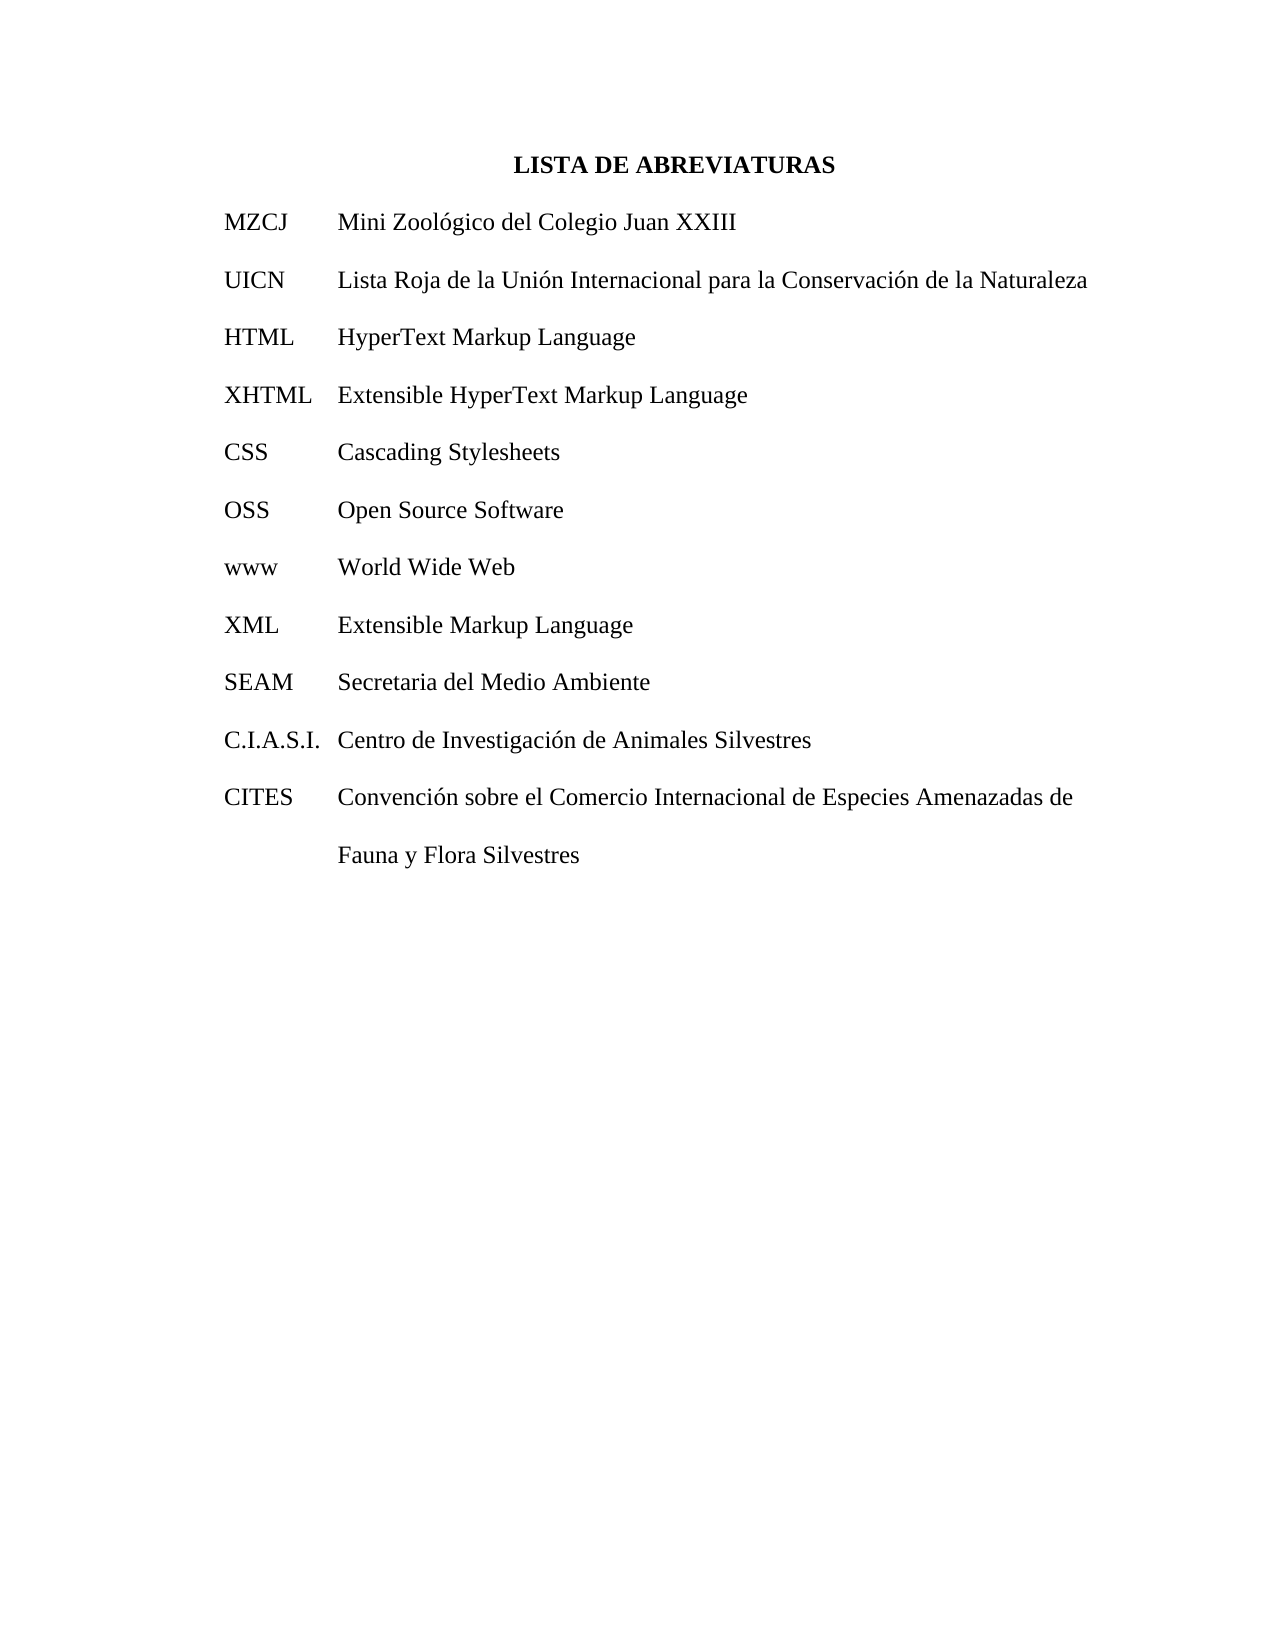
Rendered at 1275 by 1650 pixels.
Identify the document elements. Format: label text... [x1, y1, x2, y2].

text OSS Open Source Software [150, 495, 1125, 524]
text SEAM Secretaria del Medio Ambiente [150, 667, 1125, 696]
text CSS Cascading Stylesheets [150, 437, 1125, 466]
text C.I.A.S.I. Centro de Investigación de Animales Silvestres [150, 725, 1125, 754]
text MZCJ Mini Zoológico del Colegio Juan XXIII [150, 207, 1125, 236]
text XHTML Extensible HyperText Markup Language [150, 380, 1125, 409]
text UICN Lista Roja de la Unión Internacional para la Conservación de la Naturaleza [150, 265, 1125, 294]
text XML Extensible Markup Language [150, 610, 1125, 639]
text HTML HyperText Markup Language [150, 322, 1125, 351]
text LISTA DE ABREVIATURAS [150, 150, 1125, 179]
text www World Wide Web [150, 552, 1125, 581]
text CITES Convención sobre el Comercio Internacional de Especies Amenazadas de Fauna y Flora Silvestres [224, 782, 1125, 869]
